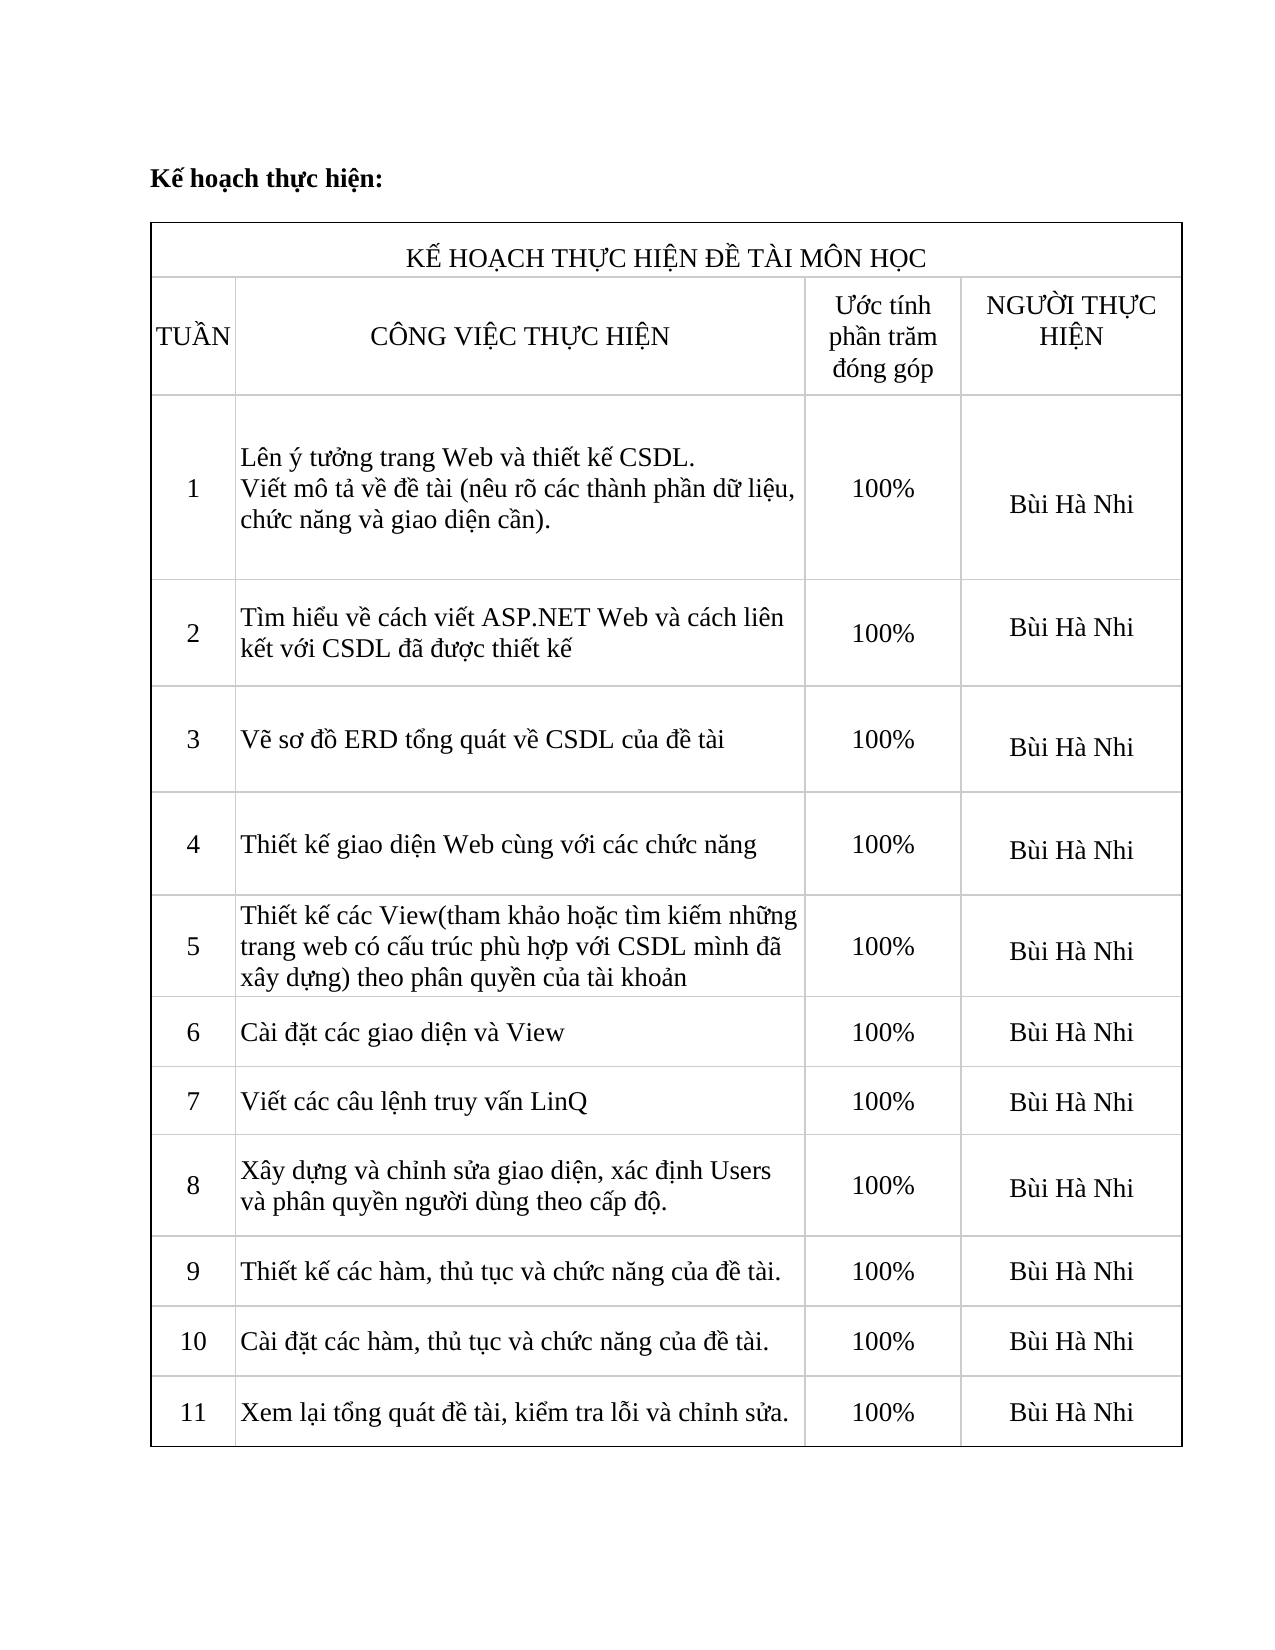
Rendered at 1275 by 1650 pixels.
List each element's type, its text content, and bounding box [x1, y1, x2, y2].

table_header KẾ HOẠCH THỰC HIỆN ĐỀ TÀI MÔN HỌC [152, 223, 1181, 276]
table_cell 100% [806, 793, 960, 894]
table_cell Bùi Hà Nhi [962, 1307, 1181, 1375]
table_cell CÔNG VIỆC THỰC HIỆN [236, 278, 804, 394]
table_cell 1 [152, 396, 235, 579]
text Kế hoạch thực hiện: [150, 162, 1125, 194]
table_cell Bùi Hà Nhi [962, 687, 1181, 791]
table_cell Cài đặt các hàm, thủ tục và chức năng của đề tài. [236, 1307, 804, 1375]
table_cell 9 [152, 1237, 235, 1305]
table_cell 11 [152, 1377, 235, 1446]
table_cell Thiết kế các View(tham khảo hoặc tìm kiếm những trang web có cấu trúc phù hợp với CSDL mình đã xây dựng) theo phân quyền của tài khoản [236, 896, 804, 996]
table_cell 6 [152, 997, 235, 1066]
table_cell Xây dựng và chỉnh sửa giao diện, xác định Users và phân quyền người dùng theo cấp độ. [236, 1135, 804, 1235]
table_cell Bùi Hà Nhi [962, 580, 1181, 685]
table_cell 100% [806, 1377, 960, 1446]
table_cell 100% [806, 997, 960, 1066]
table_cell Lên ý tưởng trang Web và thiết kế CSDL. Viết mô tả về đề tài (nêu rõ các thành phần dữ liệu, chức năng và giao diện cần). [236, 396, 804, 579]
table_cell 2 [152, 580, 235, 685]
table_cell 5 [152, 896, 235, 996]
table_cell Vẽ sơ đồ ERD tổng quát về CSDL của đề tài [236, 687, 804, 791]
table_cell 100% [806, 396, 960, 579]
table_cell 4 [152, 793, 235, 894]
table_cell Viết các câu lệnh truy vấn LinQ [236, 1067, 804, 1133]
table_cell 100% [806, 687, 960, 791]
table_cell Bùi Hà Nhi [962, 997, 1181, 1066]
table_cell NGƯỜI THỰC HIỆN [962, 278, 1181, 394]
table_cell Bùi Hà Nhi [962, 896, 1181, 996]
table_cell 100% [806, 1067, 960, 1133]
table_cell Bùi Hà Nhi [962, 793, 1181, 894]
table_cell TUẦN [152, 278, 235, 394]
table_cell Cài đặt các giao diện và View [236, 997, 804, 1066]
table_cell Bùi Hà Nhi [962, 1237, 1181, 1305]
table_cell 100% [806, 1135, 960, 1235]
table_cell 100% [806, 896, 960, 996]
table_cell Thiết kế giao diện Web cùng với các chức năng [236, 793, 804, 894]
table_cell Ước tính phần trăm đóng góp [806, 278, 960, 394]
table_cell 100% [806, 580, 960, 685]
table_cell 10 [152, 1307, 235, 1375]
table_cell Bùi Hà Nhi [962, 396, 1181, 579]
table_cell 7 [152, 1067, 235, 1133]
table_cell Bùi Hà Nhi [962, 1377, 1181, 1446]
table_cell 3 [152, 687, 235, 791]
table_cell Thiết kế các hàm, thủ tục và chức năng của đề tài. [236, 1237, 804, 1305]
table_cell Bùi Hà Nhi [962, 1067, 1181, 1133]
table_cell Tìm hiểu về cách viết ASP.NET Web và cách liên kết với CSDL đã được thiết kế [236, 580, 804, 685]
table_cell 8 [152, 1135, 235, 1235]
table_cell Xem lại tổng quát đề tài, kiểm tra lỗi và chỉnh sửa. [236, 1377, 804, 1446]
table_cell 100% [806, 1237, 960, 1305]
table_cell Bùi Hà Nhi [962, 1135, 1181, 1235]
table_cell 100% [806, 1307, 960, 1375]
